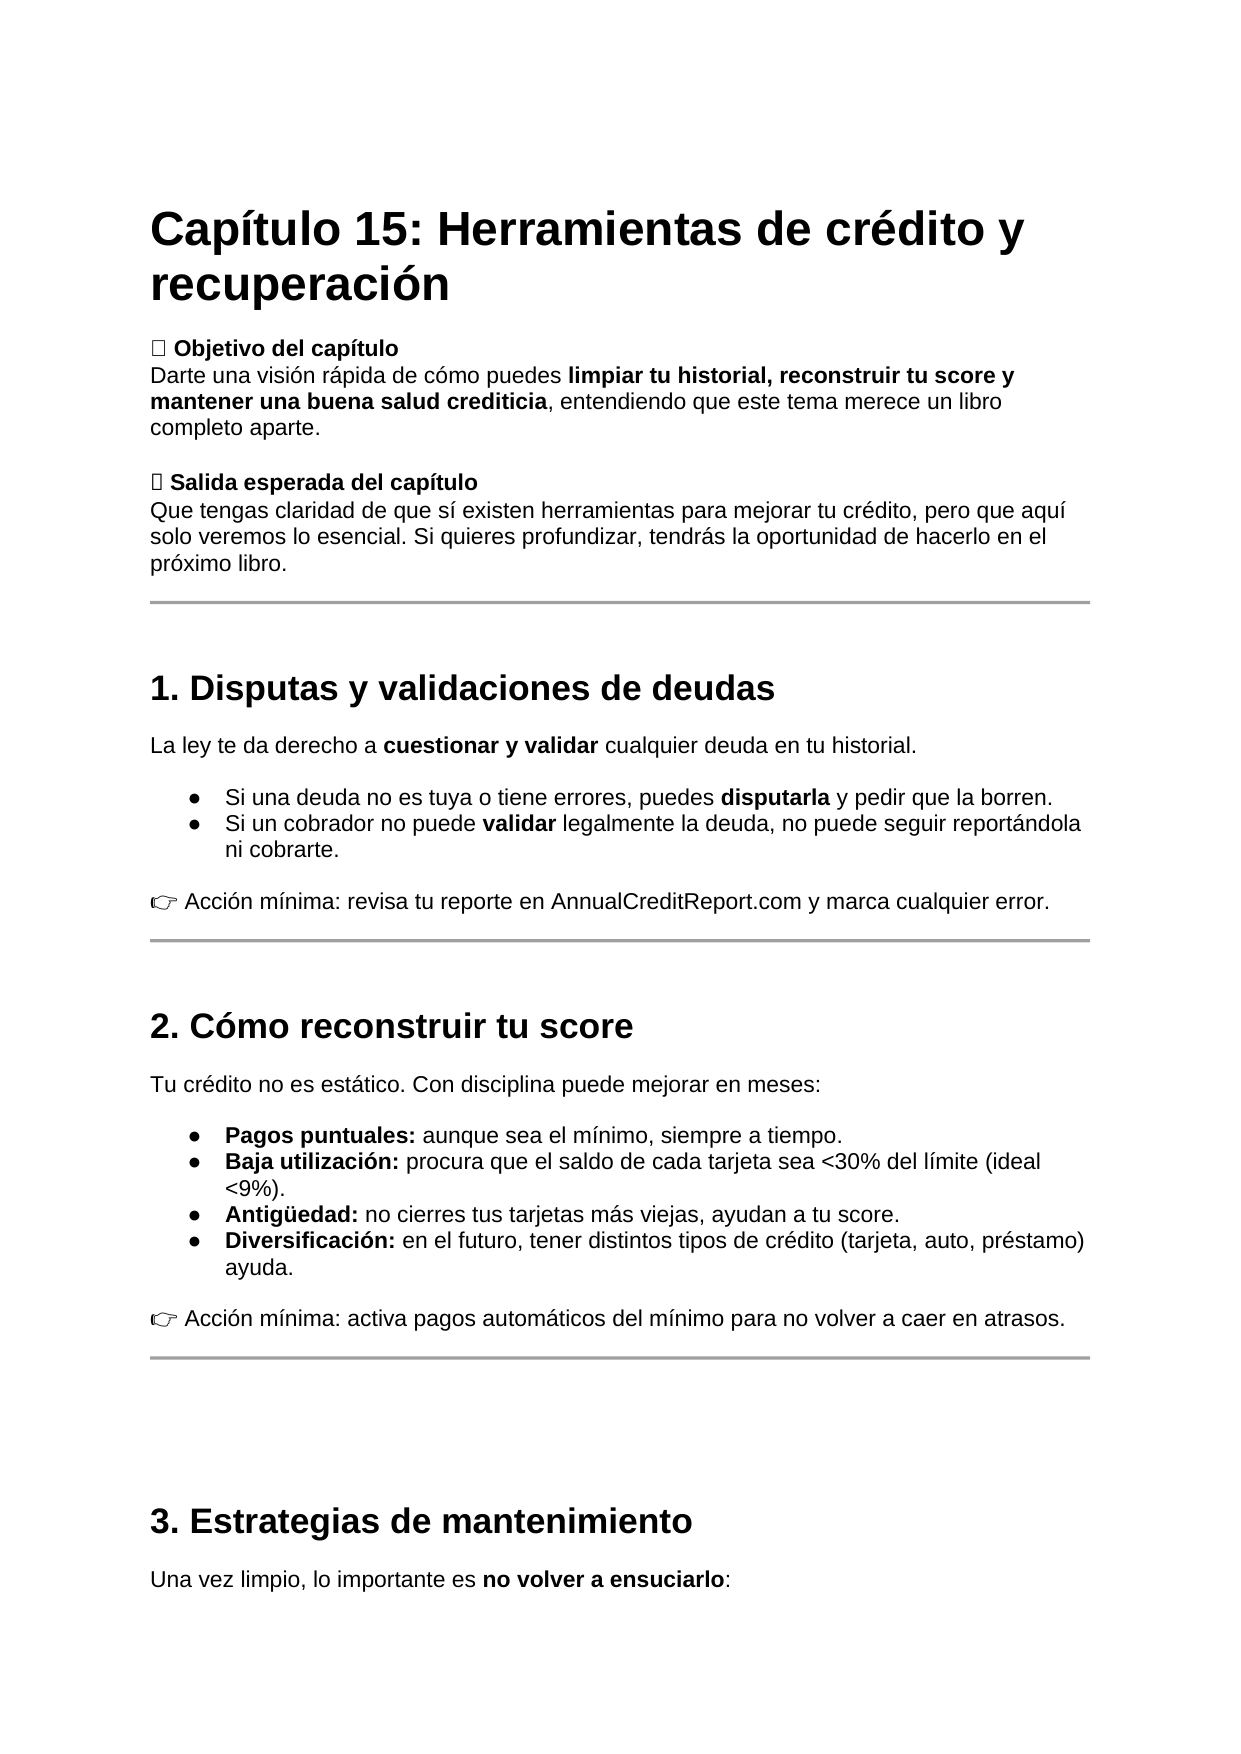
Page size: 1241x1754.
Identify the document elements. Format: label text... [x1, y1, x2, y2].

text ✅ Salida esperada del capítulo Que tengas claridad de que sí existen herramientas para mejorar tu crédito, pero que aquí solo veremos lo esencial. Si quieres profundizar, tendrás la oportunidad de hacerlo en el próximo libro. [150, 466, 1090, 576]
list Antigüedad: no cierres tus tarjetas más viejas, ayudan a tu score. [187, 1201, 1090, 1227]
list Diversificación: en el futuro, tener distintos tipos de crédito (tarjeta, auto, préstamo) ayuda. [187, 1227, 1090, 1280]
text 🎯 Objetivo del capítulo Darte una visión rápida de cómo puedes limpiar tu historial, reconstruir tu score y mantener una buena salud crediticia, entendiendo que este tema merece un libro completo aparte. [150, 335, 1090, 441]
subtitle 3. Estrategias de mantenimiento [150, 1500, 1090, 1541]
text Tu crédito no es estático. Con disciplina puede mejorar en meses: [150, 1071, 1090, 1097]
text Una vez limpio, lo importante es no volver a ensuciarlo: [150, 1566, 1090, 1592]
text 👉 Acción mínima: activa pagos automáticos del mínimo para no volver a caer en atrasos. [150, 1305, 1090, 1331]
subtitle 2. Cómo reconstruir tu score [150, 1005, 1090, 1046]
list Si una deuda no es tuya o tiene errores, puedes disputarla y pedir que la borren. [187, 784, 1090, 810]
subtitle 1. Disputas y validaciones de deudas [150, 667, 1090, 707]
text 👉 Acción mínima: revisa tu reporte en AnnualCreditReport.com y marca cualquier error. [150, 888, 1090, 914]
list Baja utilización: procura que el saldo de cada tarjeta sea <30% del límite (ideal <9%). [187, 1148, 1090, 1201]
subtitle Capítulo 15: Herramientas de crédito y recuperación [150, 200, 1090, 310]
text La ley te da derecho a cuestionar y validar cualquier deuda en tu historial. [150, 732, 1090, 759]
list Pagos puntuales: aunque sea el mínimo, siempre a tiempo. [187, 1122, 1090, 1148]
list Si un cobrador no puede validar legalmente la deuda, no puede seguir reportándola ni cobrarte. [187, 810, 1090, 863]
